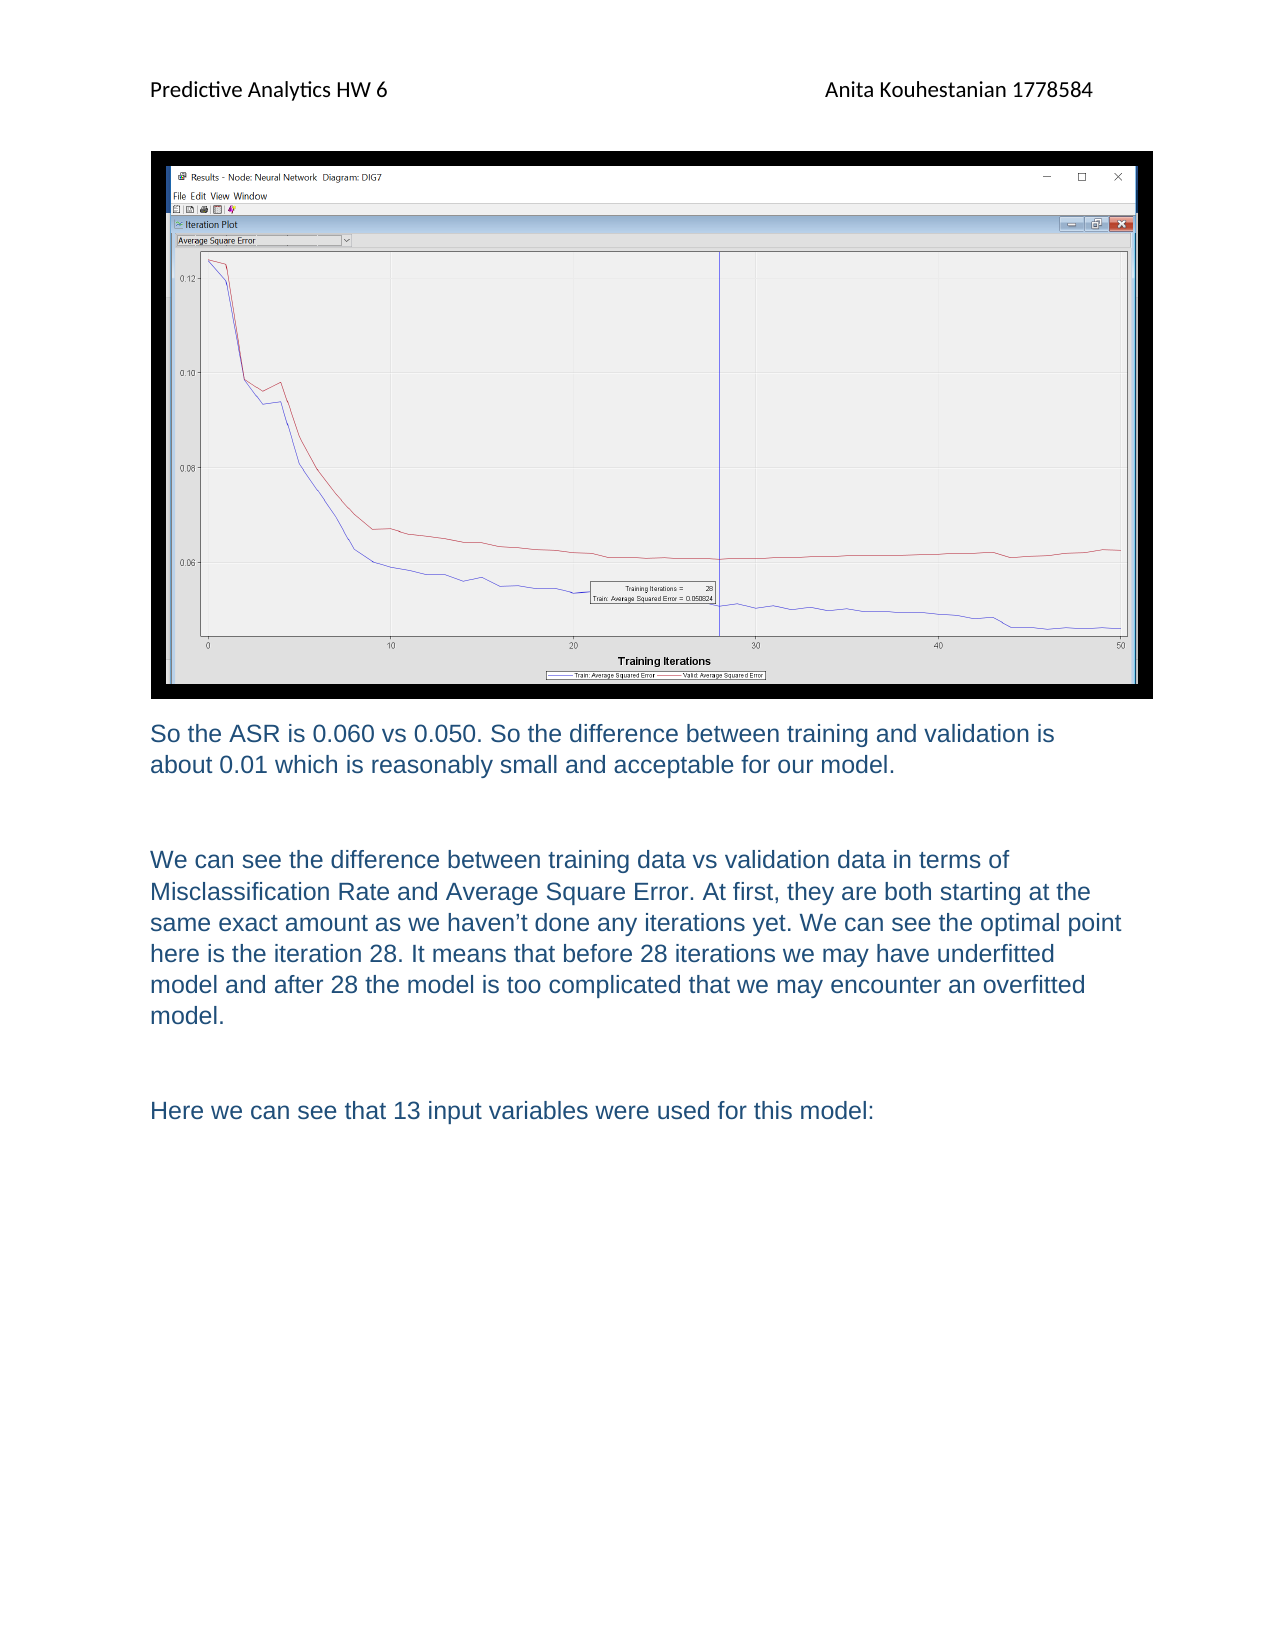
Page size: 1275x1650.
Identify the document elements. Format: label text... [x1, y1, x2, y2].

text So the ASR is 0.060 vs 0.050. So the difference between training and validation is about 0.01 which is reasonably small and acceptable for our model. [150, 719, 1125, 779]
text Here we can see that 13 input variables were used for this model: [150, 1096, 1125, 1125]
text We can see the difference between training data vs validation data in terms of Misclassification Rate and Average Square Error. At first, they are both starting at the same exact amount as we haven’t done any iterations yet. We can see the optimal point here is the iteration 28. It means that before 28 iterations we may have underfitted model and after 28 the model is too complicated that we may encounter an overfitted model. [150, 846, 1125, 1029]
picture [166, 166, 1138, 684]
